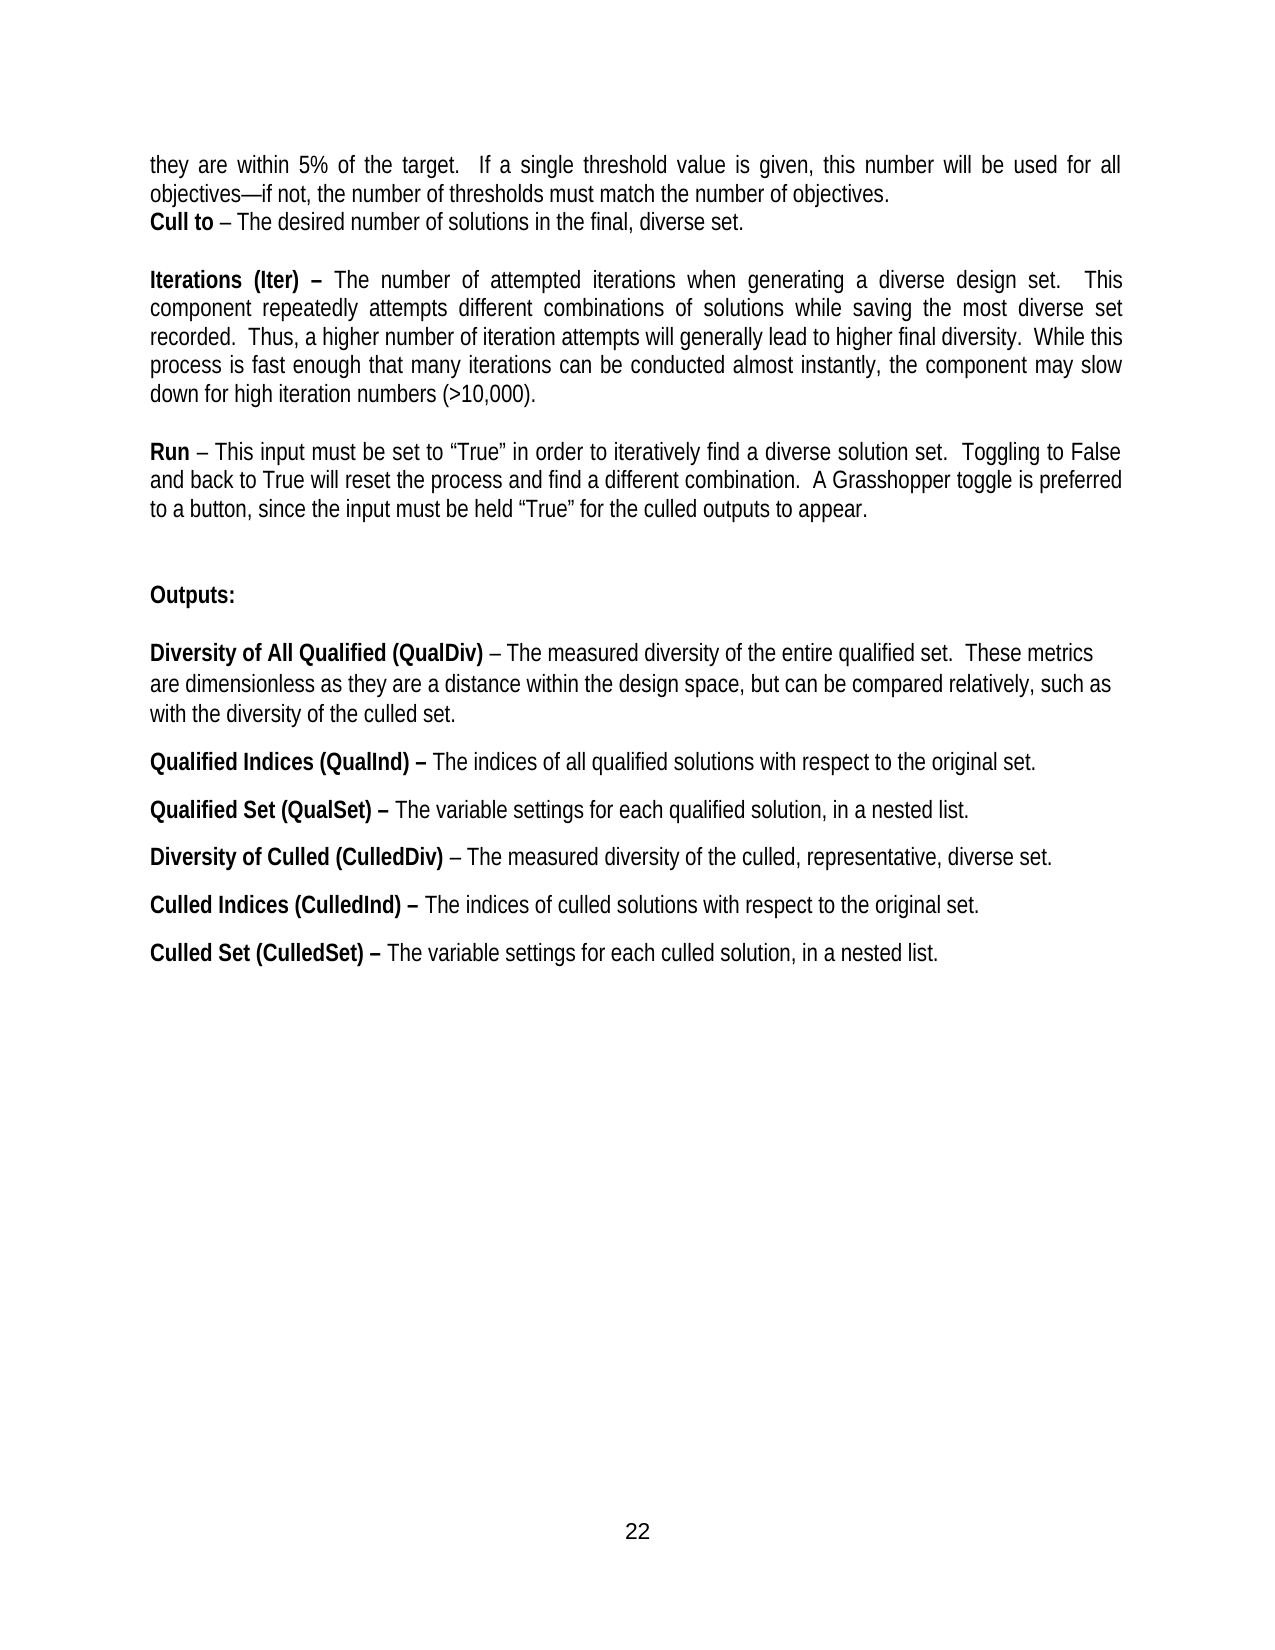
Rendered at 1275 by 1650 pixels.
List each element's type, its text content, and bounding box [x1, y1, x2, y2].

text Run – This input must be set to “True” in order to iteratively find a diverse solution set. Toggling to False and back to True will reset the process and find a different combination. A Grasshopper toggle is preferred to a button, since the input must be held “True” for the culled outputs to appear. [150, 436, 1125, 522]
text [150, 150, 1125, 207]
text Outputs: [150, 580, 1125, 609]
text Diversity of Culled (CulledDiv) – The measured diversity of the culled, representative, diverse set. [150, 842, 1125, 871]
text Culled Indices (CulledInd) – The indices of culled solutions with respect to the original set. [150, 890, 1125, 918]
text Iterations (Iter) – The number of attempted iterations when generating a diverse design set. This component repeatedly attempts different combinations of solutions while saving the most diverse set recorded. Thus, a higher number of iteration attempts will generally lead to higher final diversity. While this process is fast enough that many iterations can be conducted almost instantly, the component may slow down for high iteration numbers (>10,000). [150, 264, 1125, 408]
text Culled Set (CulledSet) – The variable settings for each culled solution, in a nested list. [150, 937, 1125, 966]
text Diversity of All Qualified (QualDiv) – The measured diversity of the entire qualified set. These metrics are dimensionless as they are a distance within the design space, but can be compared relatively, such as with the diversity of the culled set. [150, 638, 1125, 728]
text Qualified Indices (QualInd) – The indices of all qualified solutions with respect to the original set. [150, 747, 1125, 776]
text Qualified Set (QualSet) – The variable settings for each qualified solution, in a nested list. [150, 795, 1125, 823]
text Cull to – The desired number of solutions in the final, diverse set. [150, 207, 1125, 236]
